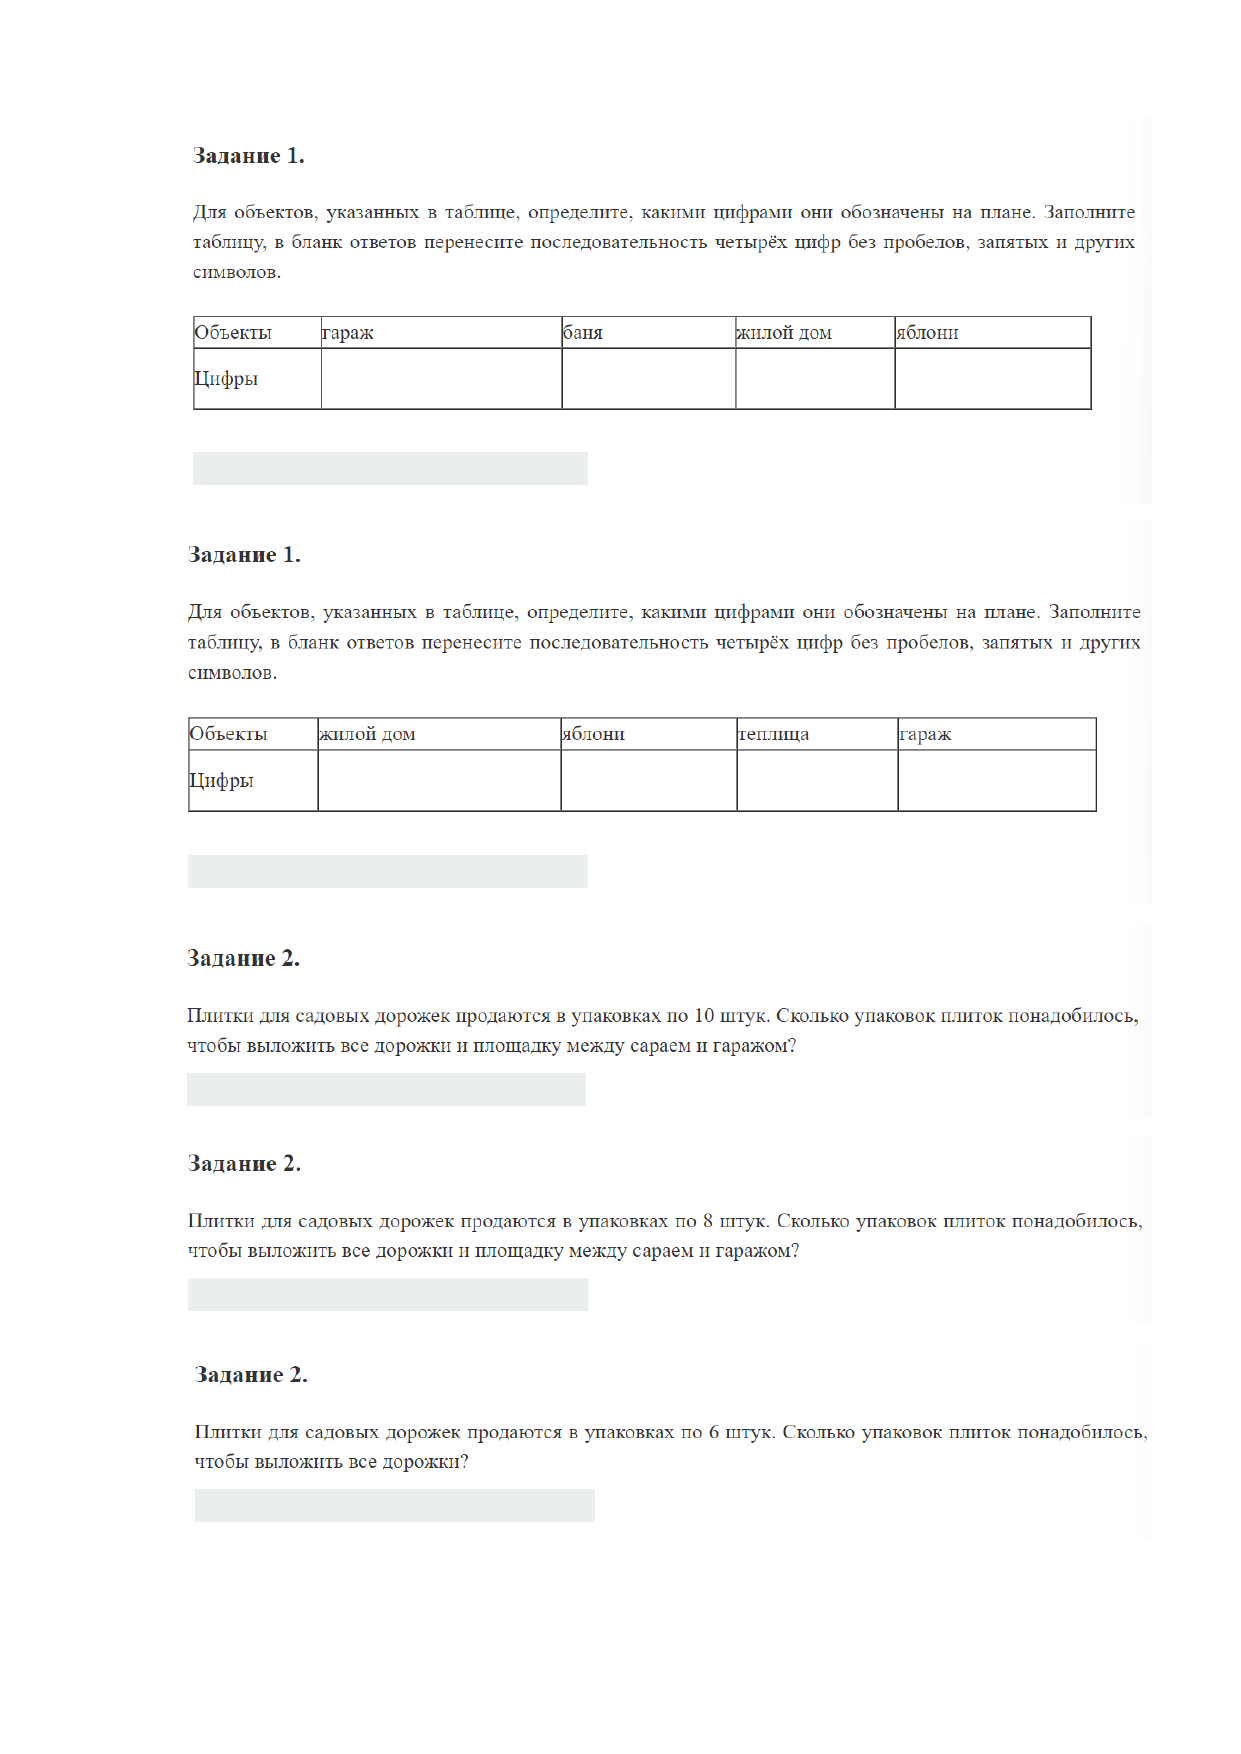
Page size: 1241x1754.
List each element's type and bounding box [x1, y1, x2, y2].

picture [177, 1136, 1152, 1324]
picture [177, 1342, 1152, 1540]
picture [177, 521, 1152, 904]
picture [177, 118, 1152, 504]
picture [177, 922, 1152, 1118]
